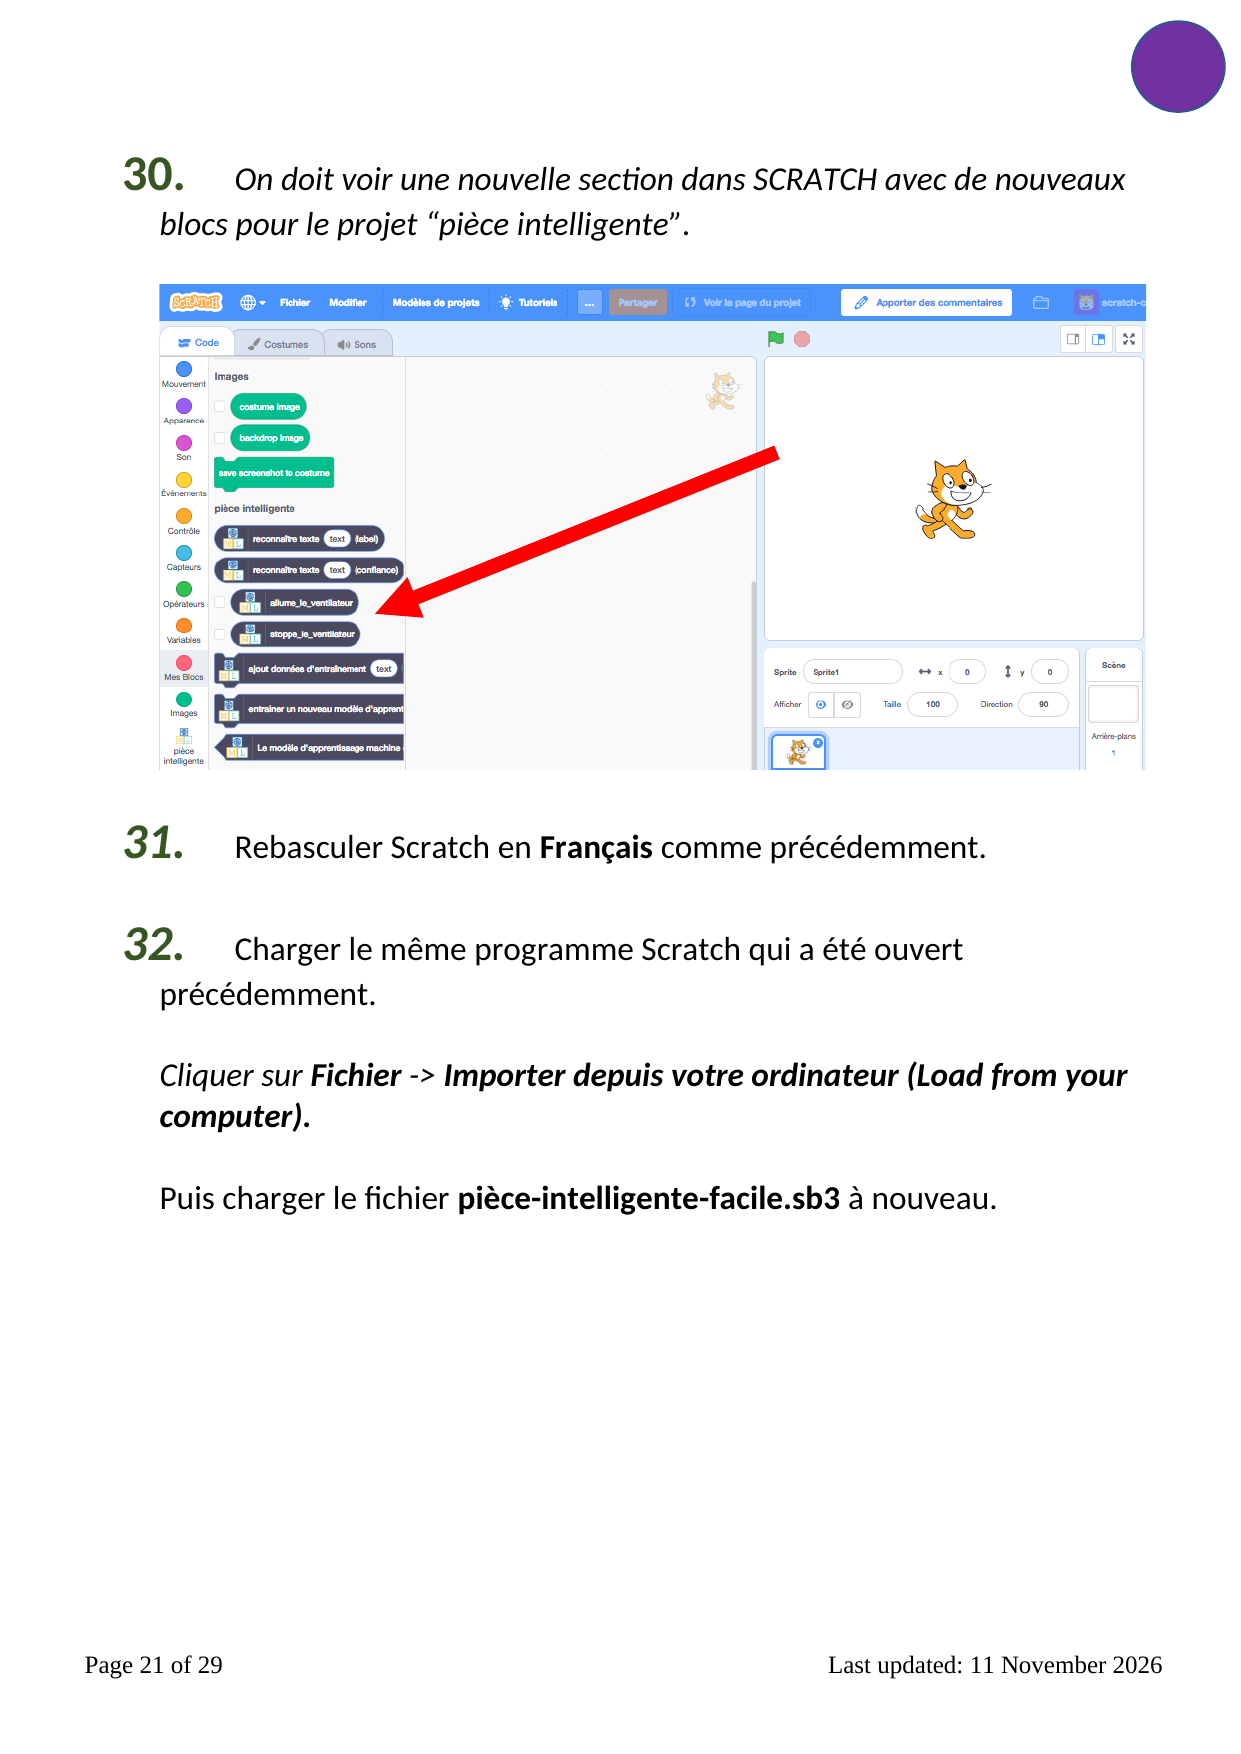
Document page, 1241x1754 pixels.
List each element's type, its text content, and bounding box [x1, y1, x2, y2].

list Charger le même programme Scratch qui a été ouvert précédemment. Cliquer sur Fichier -> Importer depuis votre ordinateur (Load from your computer). Puis charger le fichier pièce-intelligente-facile.sb3 à nouveau. [122, 912, 1163, 1217]
list Rebasculer Scratch en Français comme précédemment. [122, 810, 1163, 871]
list On doit voir une nouvelle section dans SCRATCH avec de nouveaux blocs pour le projet “pièce intelligente”. [122, 142, 1163, 244]
picture [159, 284, 1147, 770]
